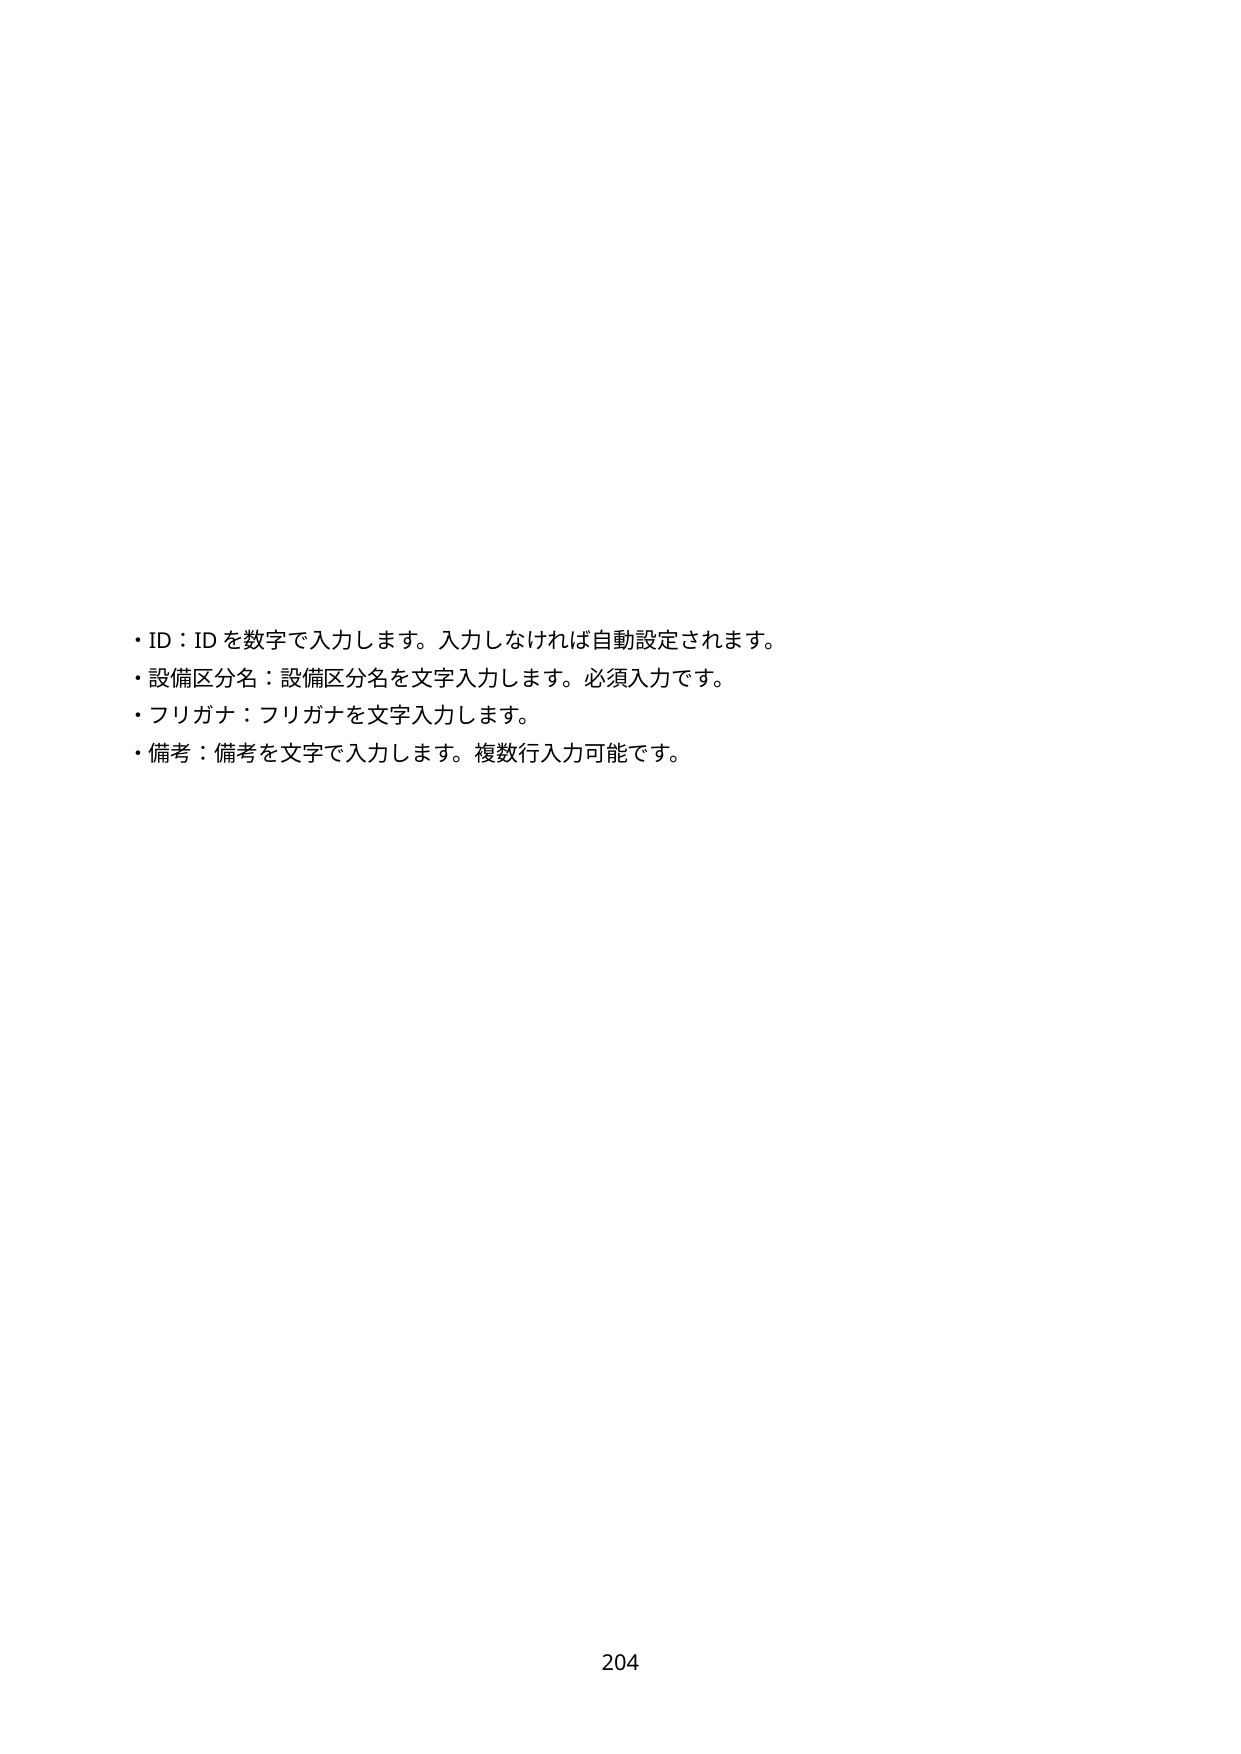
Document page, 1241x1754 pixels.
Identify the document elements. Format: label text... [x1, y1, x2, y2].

text ・ID：IDを数字で入力します。入力しなければ自動設定されます。 [127, 621, 1128, 658]
text ・設備区分名：設備区分名を文字入力します。必須入力です。 [127, 658, 1128, 696]
text ・フリガナ：フリガナを文字入力します。 [127, 696, 1128, 733]
text ・備考：備考を文字で入力します。複数行入力可能です。 [127, 733, 1128, 771]
